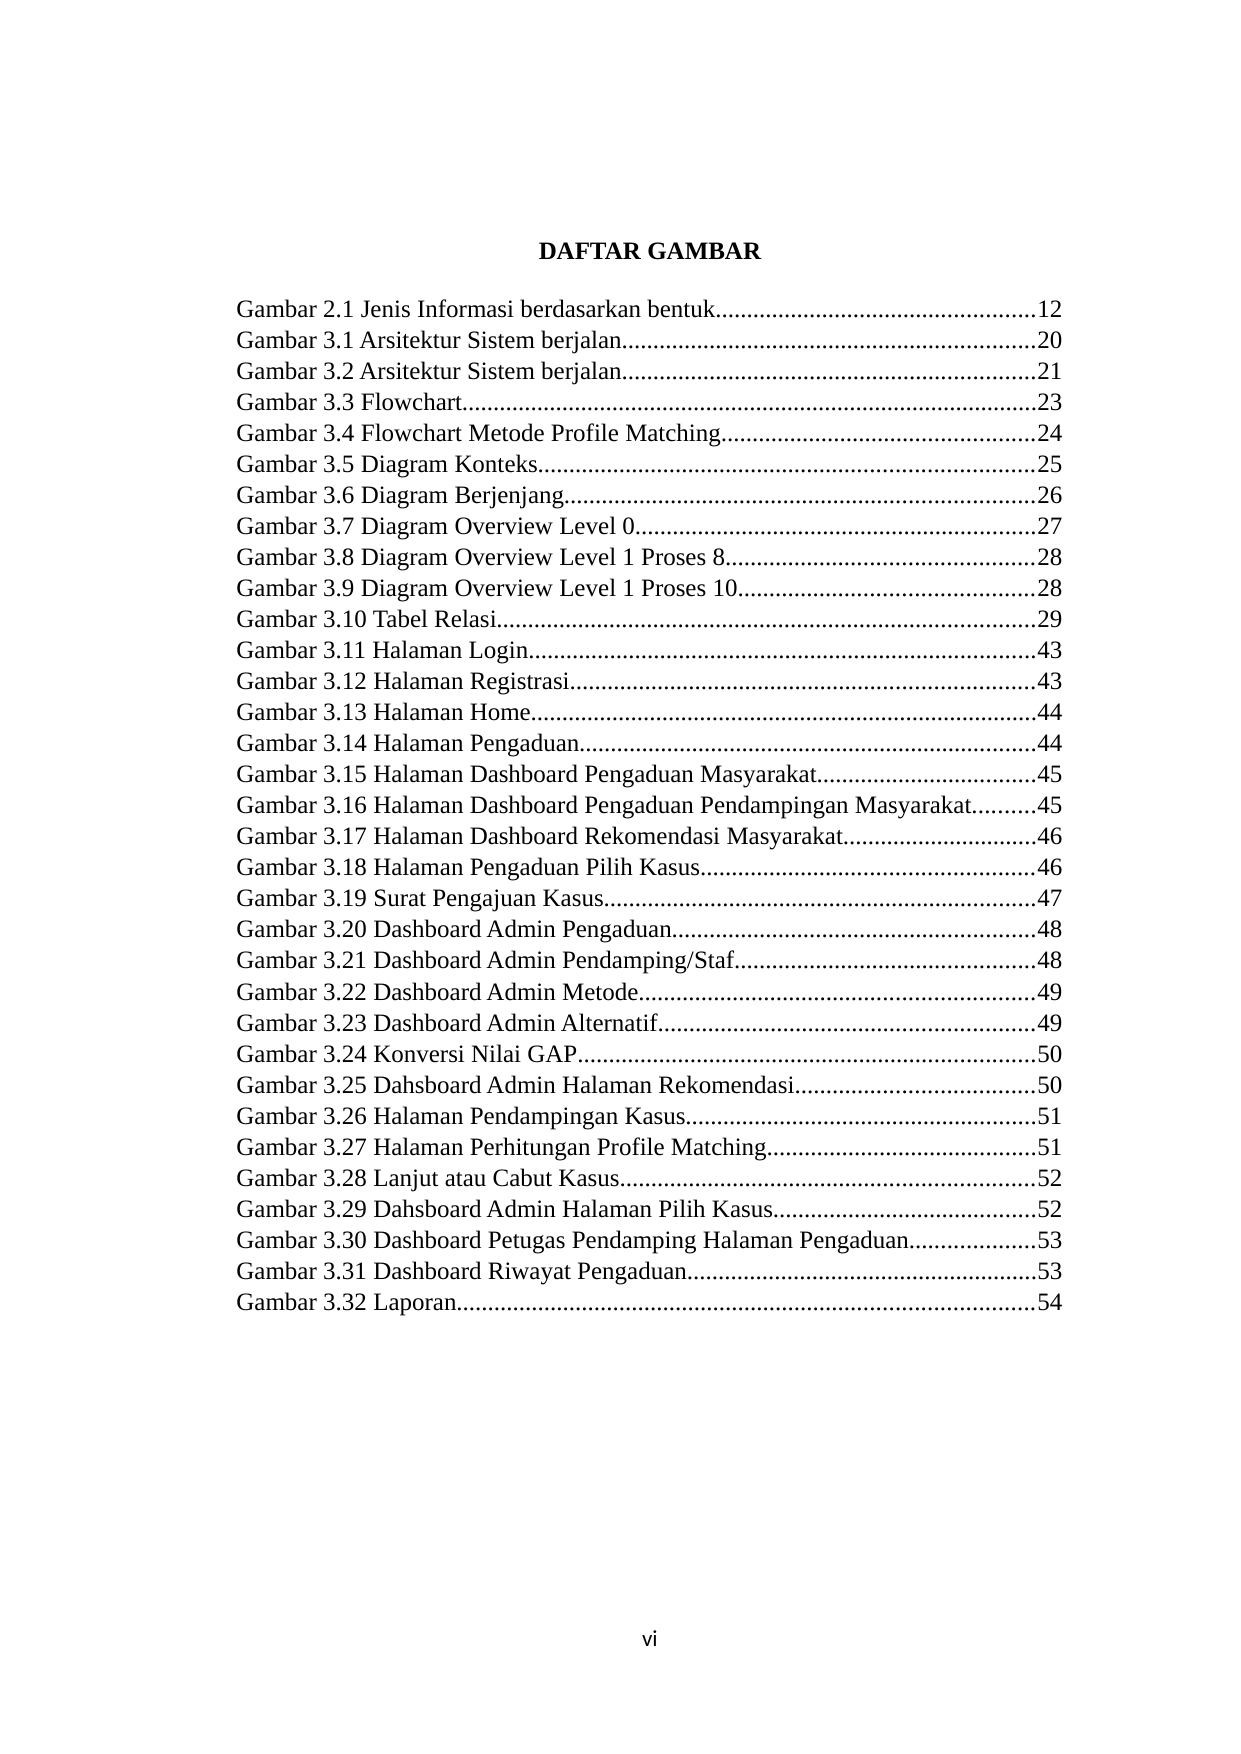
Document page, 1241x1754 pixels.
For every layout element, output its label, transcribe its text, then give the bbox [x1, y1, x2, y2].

text Gambar 3.10 Tabel Relasi 29 [236, 604, 1063, 633]
text Gambar 3.18 Halaman Pengaduan Pilih Kasus 46 [236, 852, 1063, 881]
text Gambar 3.9 Diagram Overview Level 1 Proses 10 28 [236, 573, 1063, 602]
text Gambar 3.2 Arsitektur Sistem berjalan 21 [236, 356, 1063, 384]
text Gambar 3.8 Diagram Overview Level 1 Proses 8 28 [236, 542, 1063, 571]
text Gambar 3.17 Halaman Dashboard Rekomendasi Masyarakat 46 [236, 821, 1063, 850]
text Gambar 3.23 Dashboard Admin Alternatif 49 [236, 1008, 1063, 1036]
text Gambar 3.19 Surat Pengajuan Kasus 47 [236, 883, 1063, 912]
text Gambar 3.29 Dahsboard Admin Halaman Pilih Kasus 52 [236, 1194, 1063, 1223]
text Gambar 3.6 Diagram Berjenjang 26 [236, 480, 1063, 509]
text Gambar 3.7 Diagram Overview Level 0 27 [236, 511, 1063, 540]
text Gambar 3.16 Halaman Dashboard Pengaduan Pendampingan Masyarakat 45 [236, 790, 1063, 819]
text Gambar 3.21 Dashboard Admin Pendamping/Staf 48 [236, 946, 1063, 974]
text Gambar 3.1 Arsitektur Sistem berjalan 20 [236, 325, 1063, 353]
text Gambar 3.20 Dashboard Admin Pengaduan 48 [236, 914, 1063, 943]
text Gambar 3.3 Flowchart 23 [236, 387, 1063, 416]
text Gambar 3.22 Dashboard Admin Metode 49 [236, 977, 1063, 1005]
text Gambar 3.31 Dashboard Riwayat Pengaduan 53 [236, 1256, 1063, 1285]
text Gambar 3.4 Flowchart Metode Profile Matching 24 [236, 418, 1063, 447]
text Gambar 3.26 Halaman Pendampingan Kasus 51 [236, 1101, 1063, 1129]
text Gambar 3.25 Dahsboard Admin Halaman Rekomendasi 50 [236, 1070, 1063, 1098]
text Gambar 2.1 Jenis Informasi berdasarkan bentuk 12 [236, 294, 1063, 322]
text Gambar 3.32 Laporan 54 [236, 1287, 1063, 1316]
text Gambar 3.30 Dashboard Petugas Pendamping Halaman Pengaduan 53 [236, 1225, 1063, 1254]
text Gambar 3.24 Konversi Nilai GAP 50 [236, 1039, 1063, 1067]
text Gambar 3.13 Halaman Home 44 [236, 697, 1063, 726]
text Gambar 3.14 Halaman Pengaduan 44 [236, 728, 1063, 757]
text Gambar 3.12 Halaman Registrasi 43 [236, 666, 1063, 695]
text Gambar 3.15 Halaman Dashboard Pengaduan Masyarakat 45 [236, 759, 1063, 788]
subtitle DAFTAR GAMBAR [236, 236, 1063, 265]
text Gambar 3.27 Halaman Perhitungan Profile Matching 51 [236, 1132, 1063, 1161]
text Gambar 3.5 Diagram Konteks 25 [236, 449, 1063, 478]
text Gambar 3.11 Halaman Login 43 [236, 635, 1063, 664]
text Gambar 3.28 Lanjut atau Cabut Kasus 52 [236, 1163, 1063, 1192]
